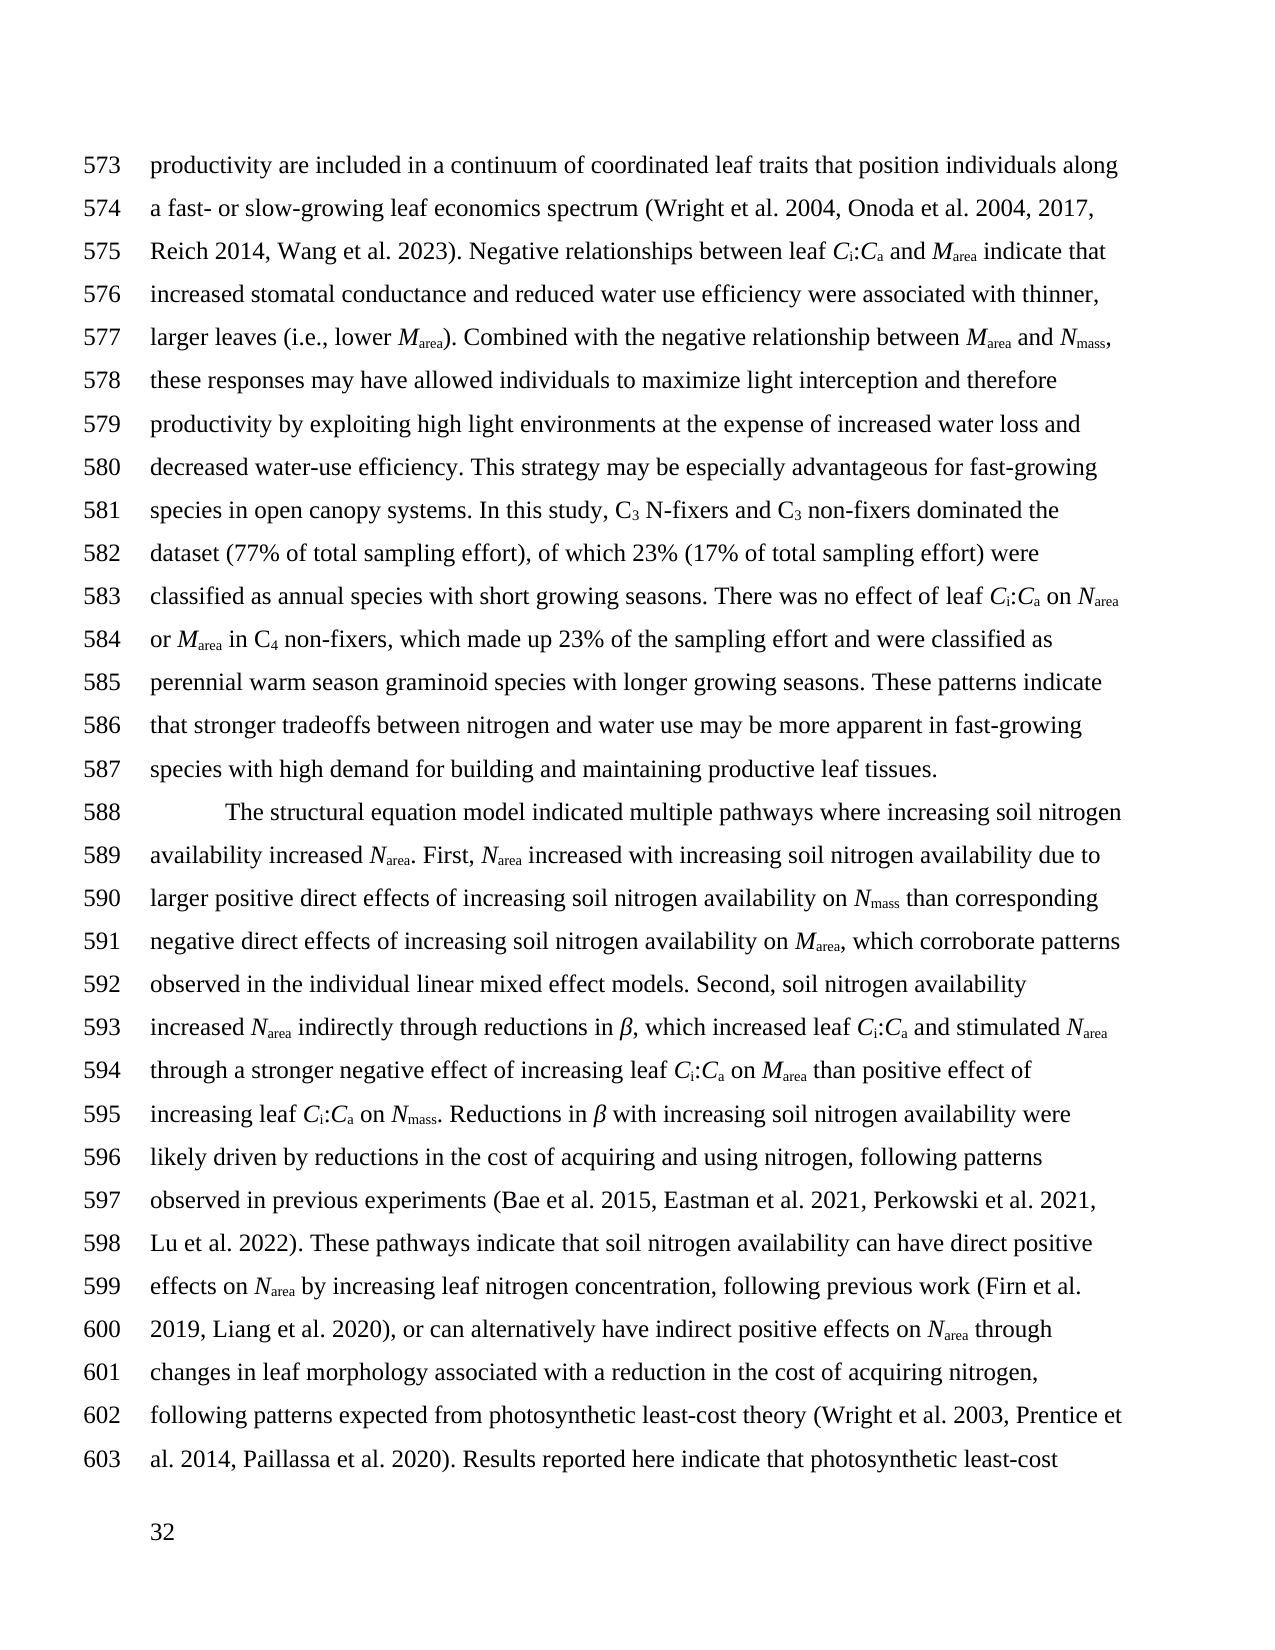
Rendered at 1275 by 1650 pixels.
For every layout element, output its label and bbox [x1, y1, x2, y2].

text [150, 150, 1125, 782]
text [150, 797, 1125, 1472]
